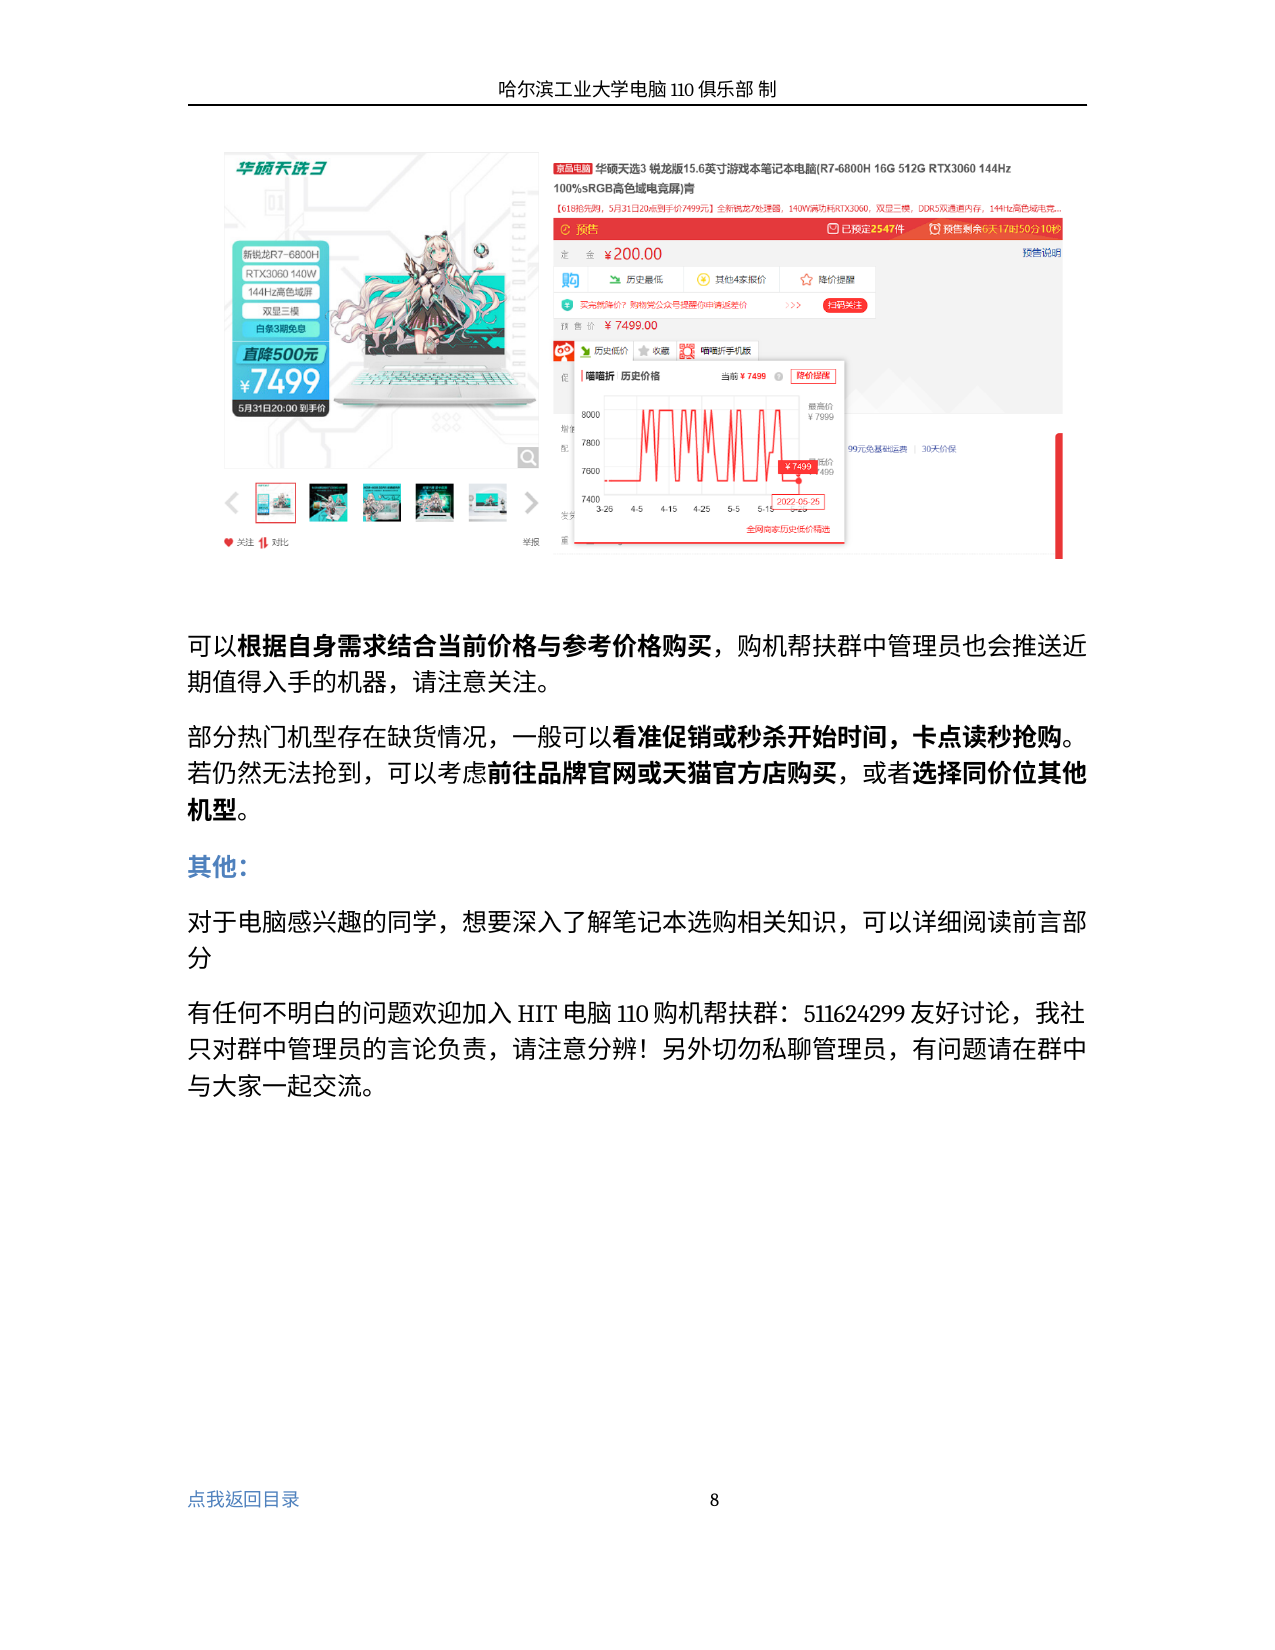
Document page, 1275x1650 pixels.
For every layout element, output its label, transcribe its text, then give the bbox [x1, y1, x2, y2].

text 对于电脑感兴趣的同学，想要深入了解笔记本选购相关知识，可以详细阅读前言部分 [187, 902, 1087, 975]
text 部分热门机型存在缺货情况，一般可以看准促销或秒杀开始时间，卡点读秒抢购。若仍然无法抢到，可以考虑前往品牌官网或天猫官方店购买，或者选择同价位其他机型。 [187, 718, 1087, 826]
text 可以根据自身需求结合当前价格与参考价格购买，购机帮扶群中管理员也会推送近期值得入手的机器，请注意关注。 [187, 626, 1087, 699]
subtitle 其他： [187, 847, 1087, 883]
text 有任何不明白的问题欢迎加入HIT电脑110购机帮扶群：511624299 友好讨论，我社只对群中管理员的言论负责，请注意分辨！另外切勿私聊管理员，有问题请在群中与大家一起交流。 [187, 993, 1087, 1102]
picture [187, 150, 1063, 559]
